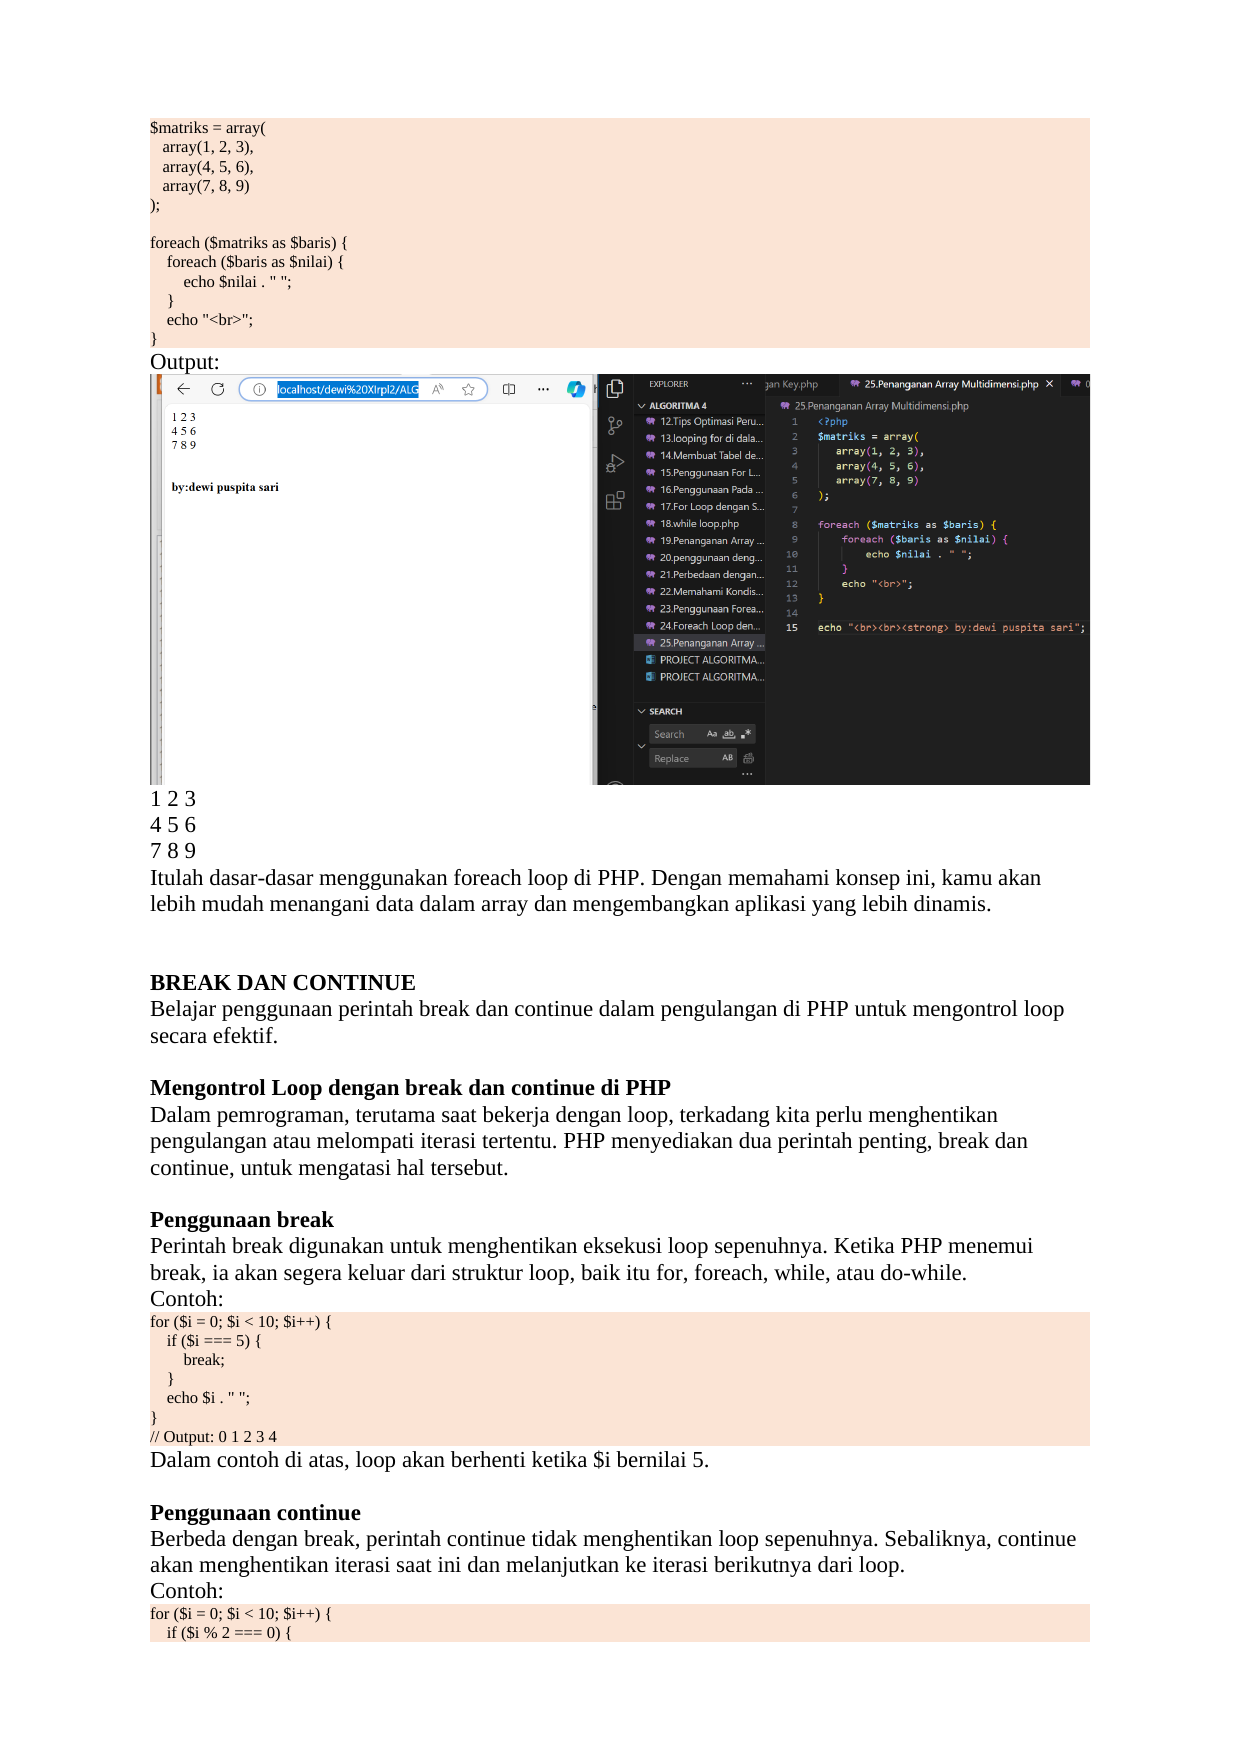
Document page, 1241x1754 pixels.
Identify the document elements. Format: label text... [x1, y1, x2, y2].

text 7 8 9 [150, 837, 1090, 864]
text echo "<br>"; [150, 310, 1090, 329]
text array(1, 2, 3), [150, 137, 1090, 156]
text Contoh: [150, 1285, 1090, 1312]
text } [150, 291, 1090, 310]
text echo $nilai . " "; [150, 271, 1090, 291]
text for ($i = 0; $i < 10; $i++) { [150, 1604, 1090, 1623]
text Itulah dasar-dasar menggunakan foreach loop di PHP. Dengan memahami konsep ini, kamu akan lebih mudah menangani data dalam array dan mengembangkan aplikasi yang lebih dinamis. [150, 864, 1090, 916]
text array(4, 5, 6), [150, 156, 1090, 176]
text Contoh: [150, 1578, 1090, 1604]
text Belajar penggunaan perintah break dan continue dalam pengulangan di PHP untuk mengontrol loop secara efektif. [150, 995, 1090, 1048]
text } [150, 1369, 1090, 1388]
text Output: [150, 348, 1090, 374]
text Berbeda dengan break, perintah continue tidak menghentikan loop sepenuhnya. Sebaliknya, continue akan menghentikan iterasi saat ini dan melanjutkan ke iterasi berikutnya dari loop. [150, 1525, 1090, 1578]
text Perintah break digunakan untuk menghentikan eksekusi loop sepenuhnya. Ketika PHP menemui break, ia akan segera keluar dari struktur loop, baik itu for, foreach, while, atau do-while. [150, 1233, 1090, 1285]
text // Output: 0 1 2 3 4 [150, 1427, 1090, 1446]
text for ($i = 0; $i < 10; $i++) { [150, 1312, 1090, 1331]
text if ($i % 2 === 0) { [150, 1623, 1090, 1642]
text foreach ($matriks as $baris) { [150, 233, 1090, 252]
text 4 5 6 [150, 811, 1090, 837]
text Penggunaan break [150, 1206, 1090, 1233]
text Dalam contoh di atas, loop akan berhenti ketika $i bernilai 5. [150, 1446, 1090, 1472]
text 1 2 3 [150, 785, 1090, 811]
text BREAK DAN CONTINUE [150, 969, 1090, 995]
text if ($i === 5) { [150, 1331, 1090, 1350]
text } [150, 329, 1090, 348]
text ); [150, 195, 1090, 214]
text Mengontrol Loop dengan break dan continue di PHP [150, 1074, 1090, 1101]
text Dalam pemrograman, terutama saat bekerja dengan loop, terkadang kita perlu menghentikan pengulangan atau melompati iterasi tertentu. PHP menyediakan dua perintah penting, break dan continue, untuk mengatasi hal tersebut. [150, 1101, 1090, 1180]
text $matriks = array( [150, 118, 1090, 137]
text echo $i . " "; [150, 1388, 1090, 1407]
text break; [150, 1350, 1090, 1369]
text } [150, 1407, 1090, 1427]
text foreach ($baris as $nilai) { [150, 252, 1090, 271]
text Penggunaan continue [150, 1498, 1090, 1525]
picture [150, 374, 1091, 785]
text array(7, 8, 9) [150, 176, 1090, 195]
